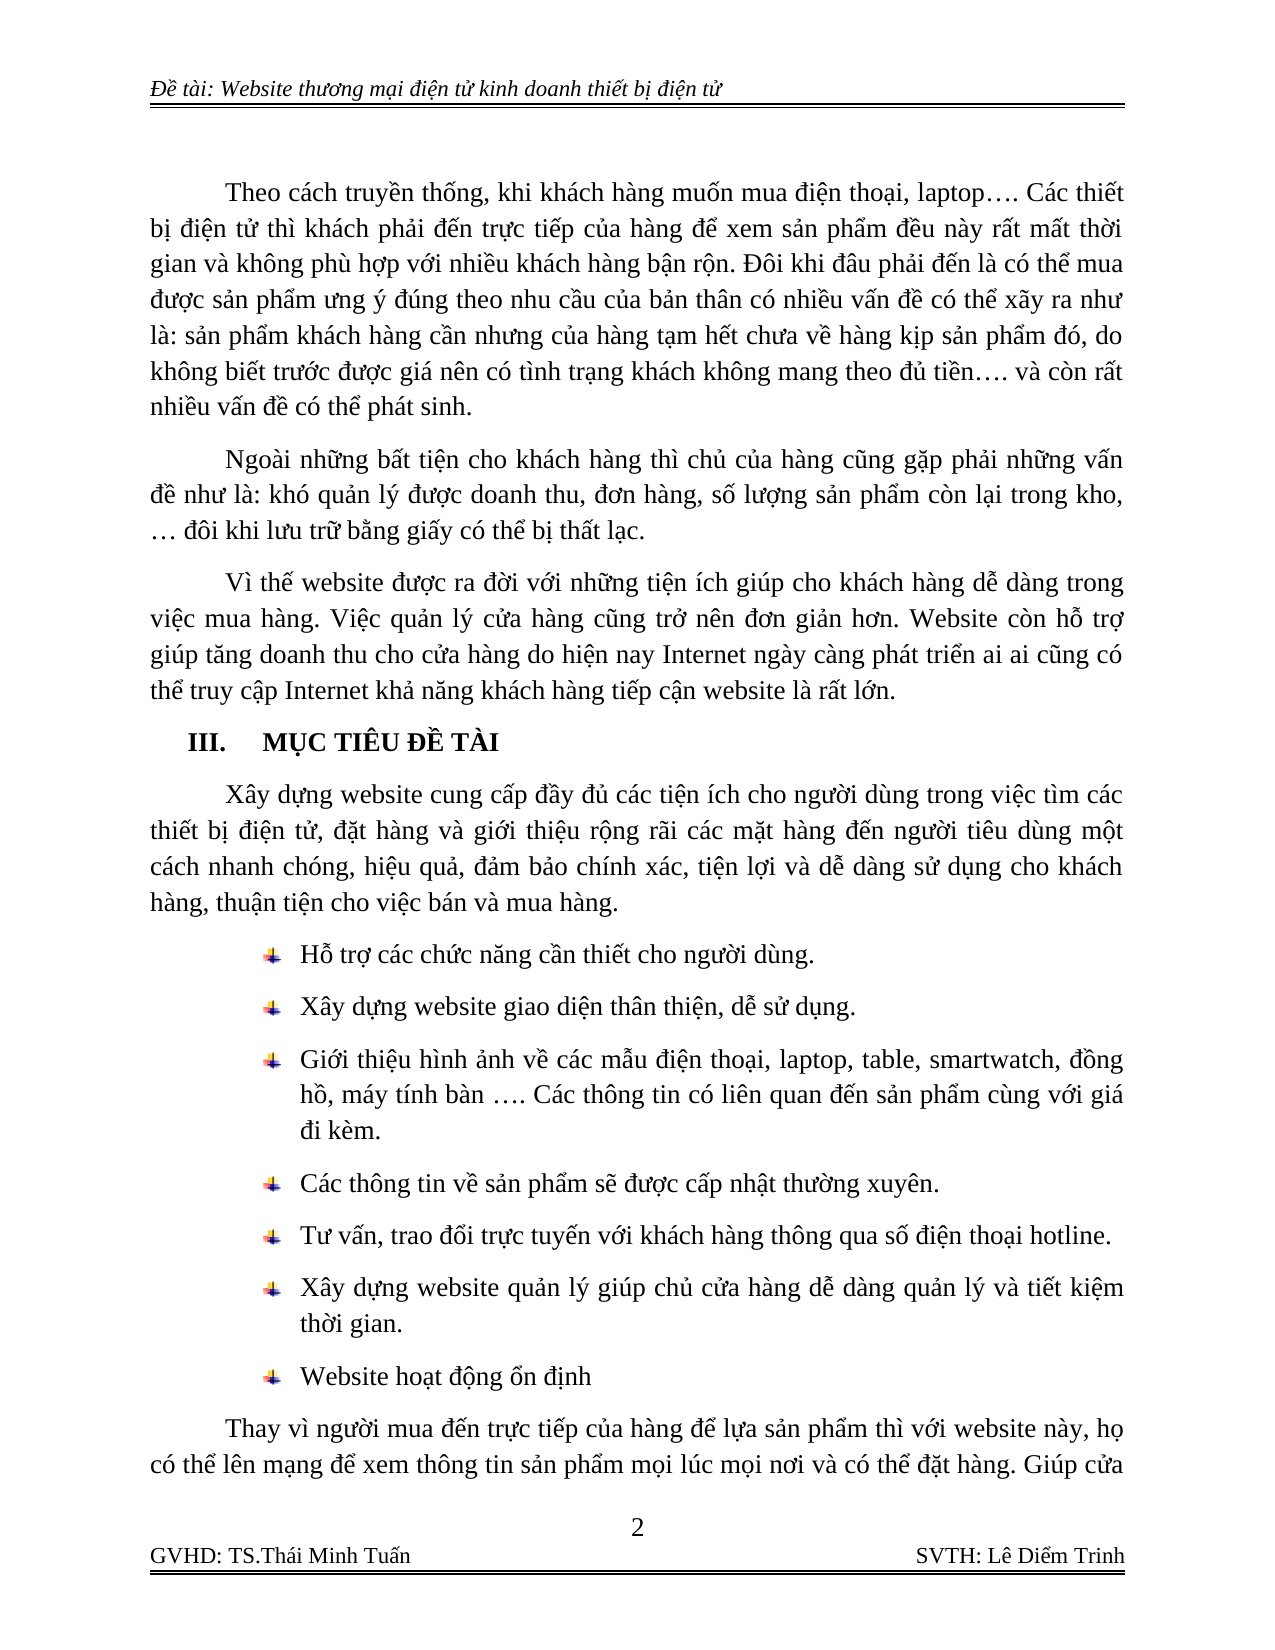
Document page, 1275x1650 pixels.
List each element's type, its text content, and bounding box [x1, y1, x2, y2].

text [150, 1412, 1125, 1479]
picture [263, 1175, 281, 1192]
text Ngoài những bất tiện cho khách hàng thì chủ của hàng cũng gặp phải những vấn đề như là: khó quản lý được doanh thu, đơn hàng, số lượng sản phẩm còn lại trong kho,… đôi khi lưu trữ bằng giấy có thể bị thất lạc. [150, 443, 1125, 545]
list Các thông tin về sản phẩm sẽ được cấp nhật thường xuyên. [262, 1167, 1125, 1198]
text Xây dựng website cung cấp đầy đủ các tiện ích cho người dùng trong việc tìm các thiết bị điện tử, đặt hàng và giới thiệu rộng rãi các mặt hàng đến người tiêu dùng một cách nhanh chóng, hiệu quả, đảm bảo chính xác, tiện lợi và dễ dàng sử dụng cho khách hàng, thuận tiện cho việc bán và mua hàng. [150, 778, 1125, 917]
picture [263, 1051, 281, 1069]
text Theo cách truyền thống, khi khách hàng muốn mua điện thoại, laptop…. Các thiết bị điện tử thì khách phải đến trực tiếp của hàng để xem sản phẩm đều này rất mất thời gian và không phù hợp với nhiều khách hàng bận rộn. Đôi khi đâu phải đến là có thể mua được sản phẩm ưng ý đúng theo nhu cầu của bản thân có nhiều vấn đề có thể xãy ra như là: sản phẩm khách hàng cần nhưng của hàng tạm hết chưa về hàng kịp sản phẩm đó, do không biết trước được giá nên có tình trạng khách không mang theo đủ tiền…. và còn rất nhiều vấn đề có thể phát sinh. [150, 176, 1125, 421]
picture [263, 999, 281, 1016]
text Vì thế website được ra đời với những tiện ích giúp cho khách hàng dễ dàng trong việc mua hàng. Việc quản lý cửa hàng cũng trở nên đơn giản hơn. Website còn hỗ trợ giúp tăng doanh thu cho cửa hàng do hiện nay Internet ngày càng phát triển ai ai cũng có thể truy cập Internet khả năng khách hàng tiếp cận website là rất lớn. [150, 567, 1125, 705]
list Xây dựng website giao diện thân thiện, dễ sử dụng. [262, 991, 1125, 1022]
picture [263, 1368, 281, 1385]
picture [263, 1280, 281, 1297]
list Giới thiệu hình ảnh về các mẫu điện thoại, laptop, table, smartwatch, đồng hồ, máy tính bàn …. Các thông tin có liên quan đến sản phẩm cùng với giá đi kèm. [262, 1043, 1125, 1146]
picture [263, 1228, 281, 1245]
list Xây dựng website quản lý giúp chủ cửa hàng dễ dàng quản lý và tiết kiệm thời gian. [262, 1272, 1125, 1338]
list MỤC TIÊU ĐỀ TÀI [187, 726, 1125, 757]
list Website hoạt động ổn định [262, 1360, 1125, 1391]
picture [263, 946, 281, 964]
list Hỗ trợ các chức năng cần thiết cho người dùng. [262, 938, 1125, 969]
list Tư vấn, trao đổi trực tuyến với khách hàng thông qua số điện thoại hotline. [262, 1219, 1125, 1250]
